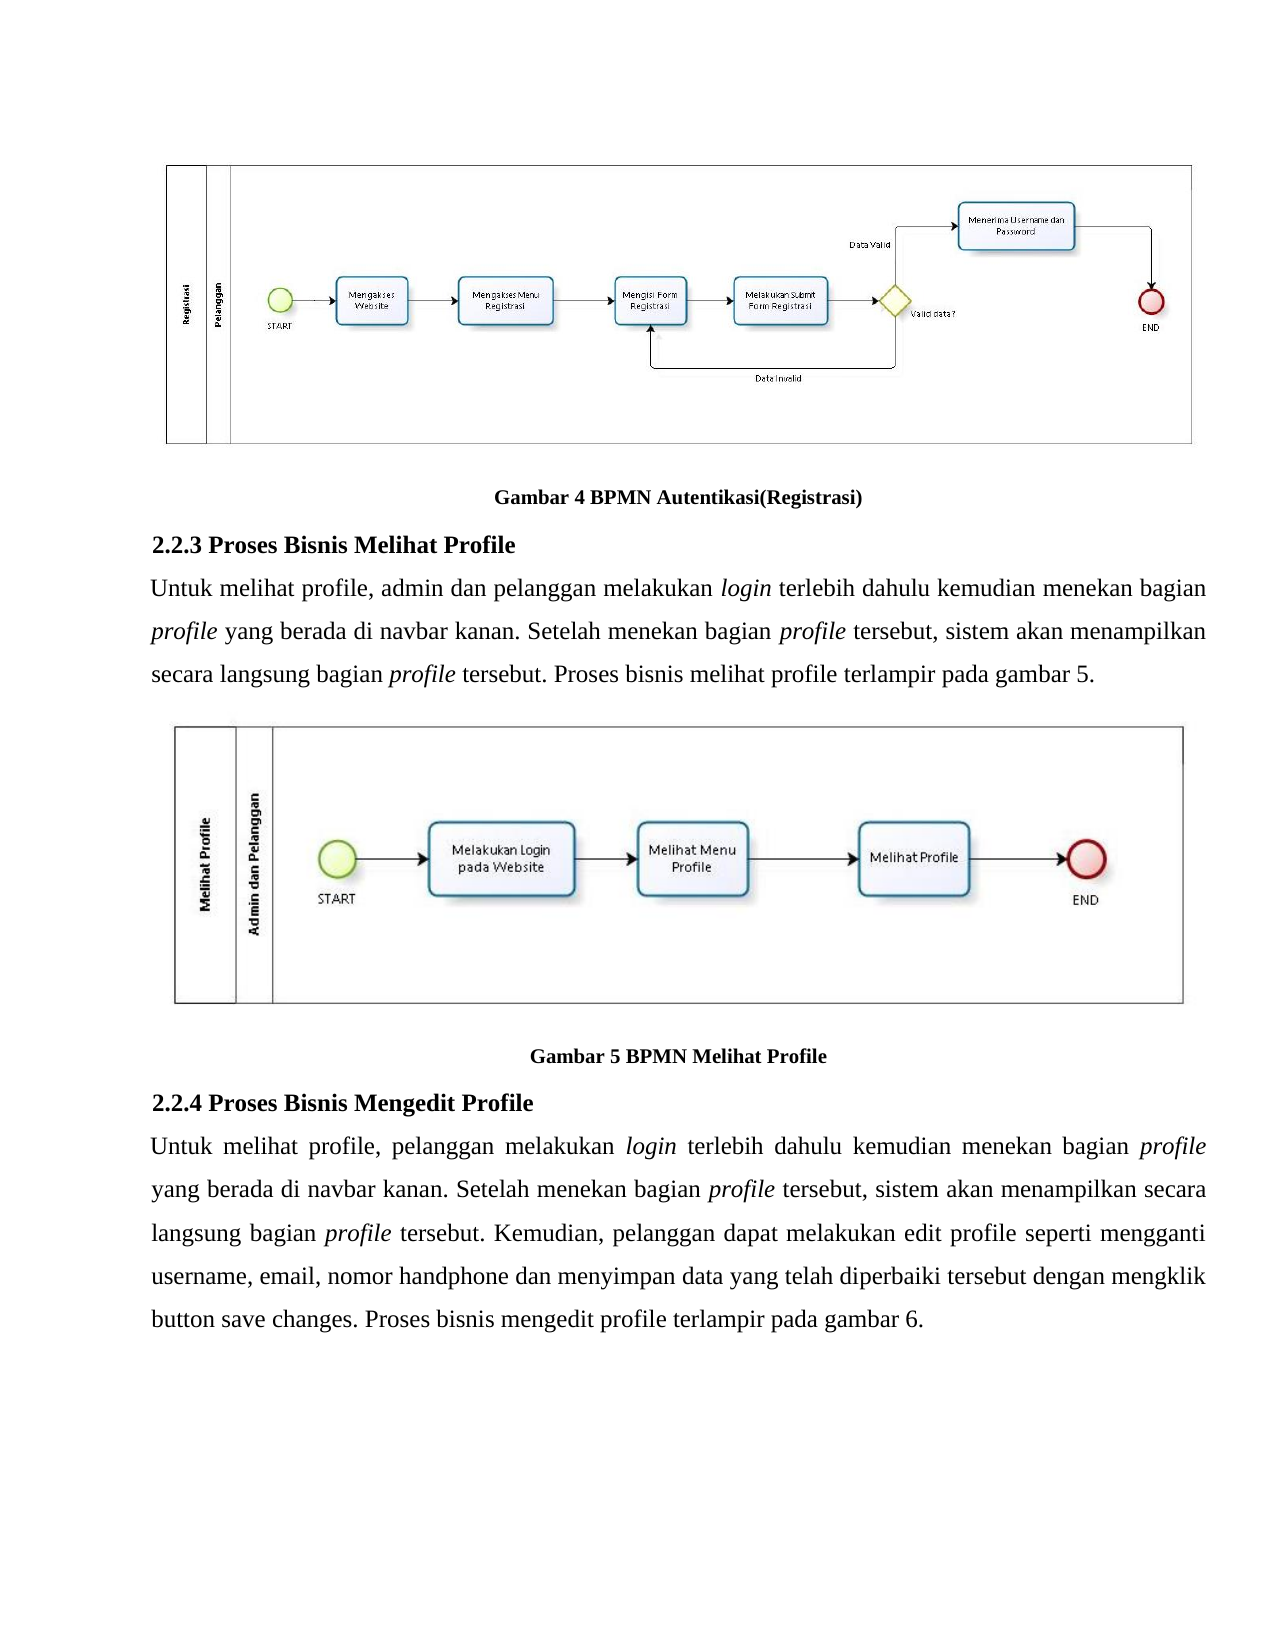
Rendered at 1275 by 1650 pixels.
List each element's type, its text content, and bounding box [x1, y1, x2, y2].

text Untuk melihat profile, pelanggan melakukan login terlebih dahulu kemudian menekan bagian profile yang berada di navbar kanan. Setelah menekan bagian profile tersebut, sistem akan menampilkan secara langsung bagian profile tersebut. Kemudian, pelanggan dapat melakukan edit profile seperti mengganti username, email, nomor handphone dan menyimpan data yang telah diperbaiki tersebut dengan mengklik button save changes. Proses bisnis mengedit profile terlampir pada gambar 6. [150, 1131, 1206, 1333]
subtitle 2.2.3 Proses Bisnis Melihat Profile [152, 530, 1206, 559]
text Gambar 4 BPMN Autentikasi(Registrasi) [150, 485, 1206, 509]
subtitle 2.2.4 Proses Bisnis Mengedit Profile [152, 1088, 1206, 1117]
picture [150, 702, 1207, 1029]
picture [150, 150, 1207, 471]
text Untuk melihat profile, admin dan pelanggan melakukan login terlebih dahulu kemudian menekan bagian profile yang berada di navbar kanan. Setelah menekan bagian profile tersebut, sistem akan menampilkan secara langsung bagian profile tersebut. Proses bisnis melihat profile terlampir pada gambar 5. [150, 573, 1206, 688]
text Gambar 5 BPMN Melihat Profile [150, 1043, 1206, 1068]
